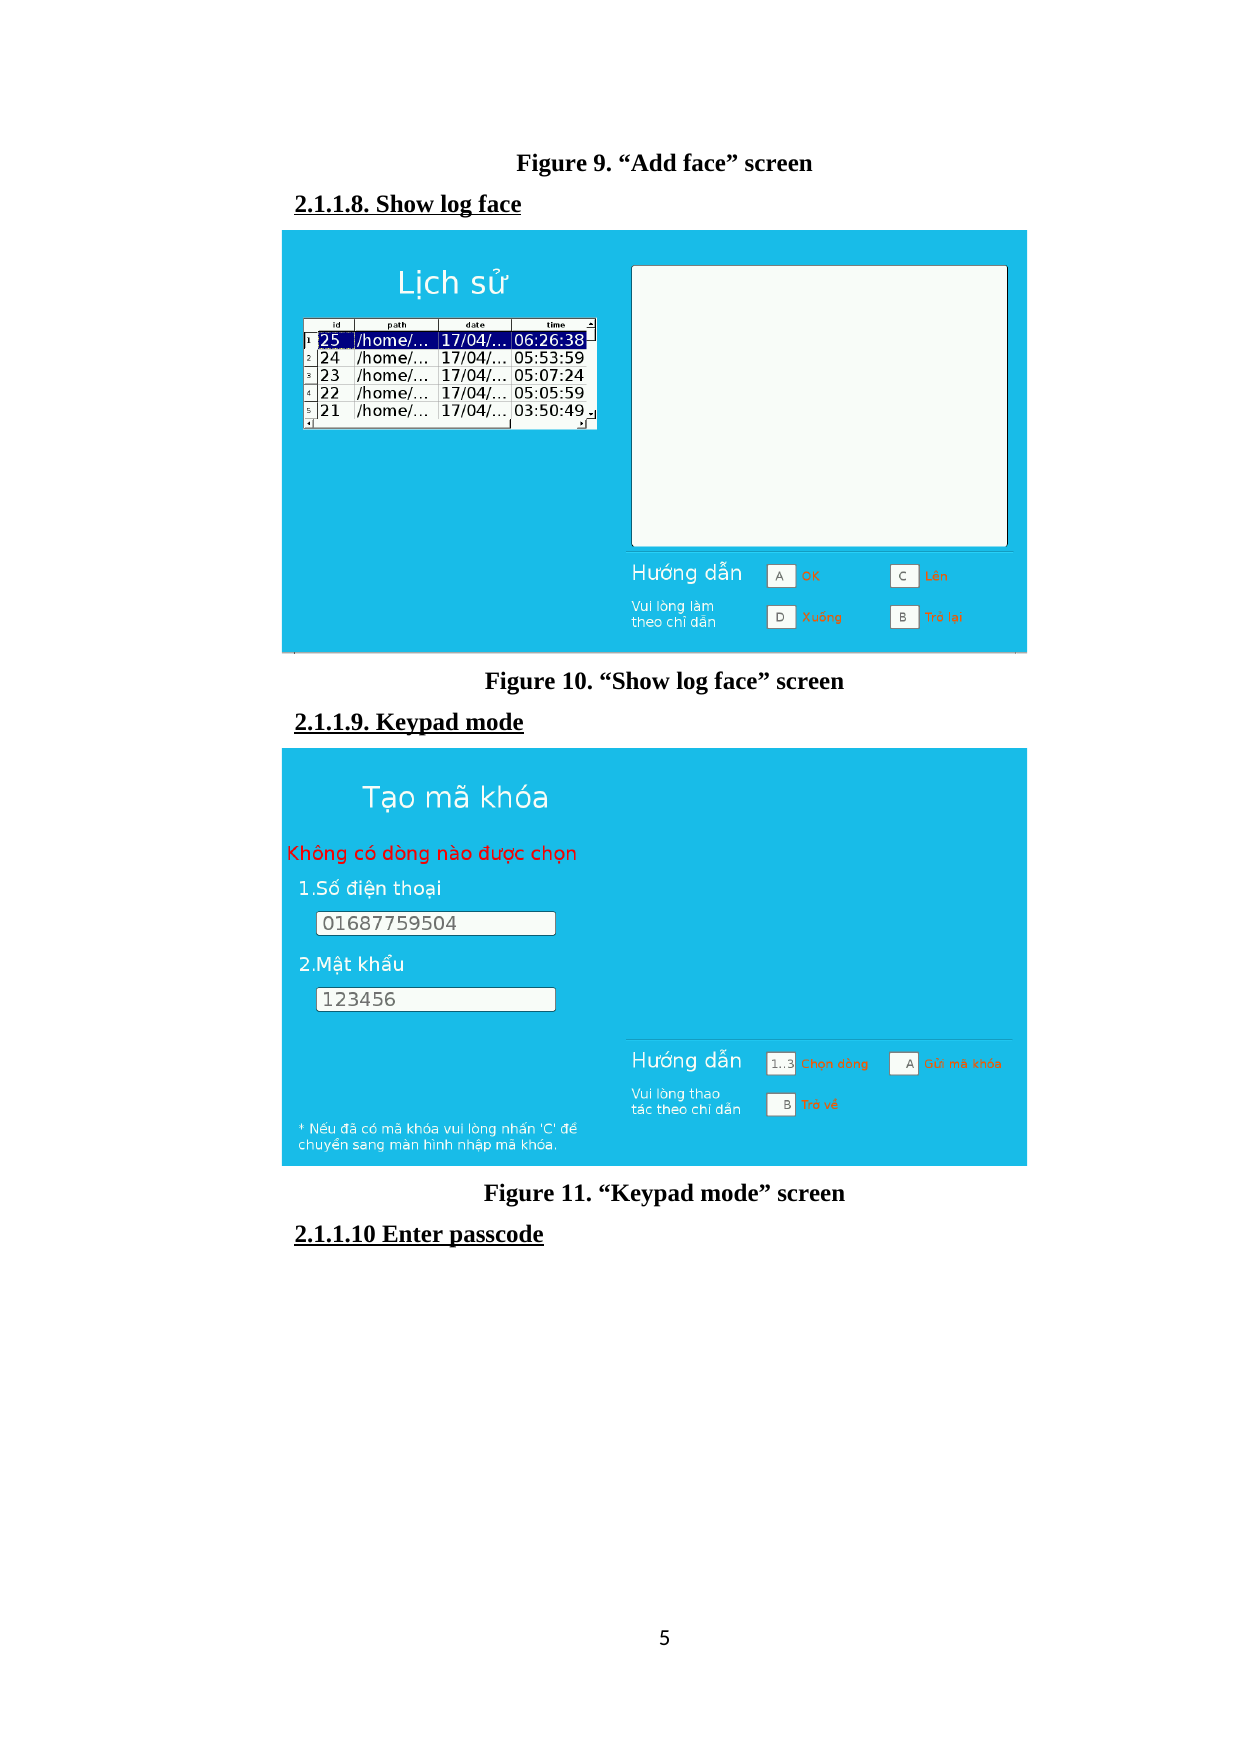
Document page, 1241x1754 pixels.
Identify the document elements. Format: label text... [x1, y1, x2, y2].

text Figure 10. “Show log face” screen [207, 666, 1122, 695]
text 2.1.1.8. Show log face [257, 189, 1122, 218]
picture [281, 748, 1028, 1166]
text Figure 11. “Keypad mode” screen [207, 1178, 1122, 1207]
text 2.1.1.10 Enter passcode [257, 1219, 1122, 1248]
text Figure 9. “Add face” screen [207, 148, 1122, 176]
picture [281, 230, 1028, 654]
text 2.1.1.9. Keypad mode [257, 707, 1122, 736]
